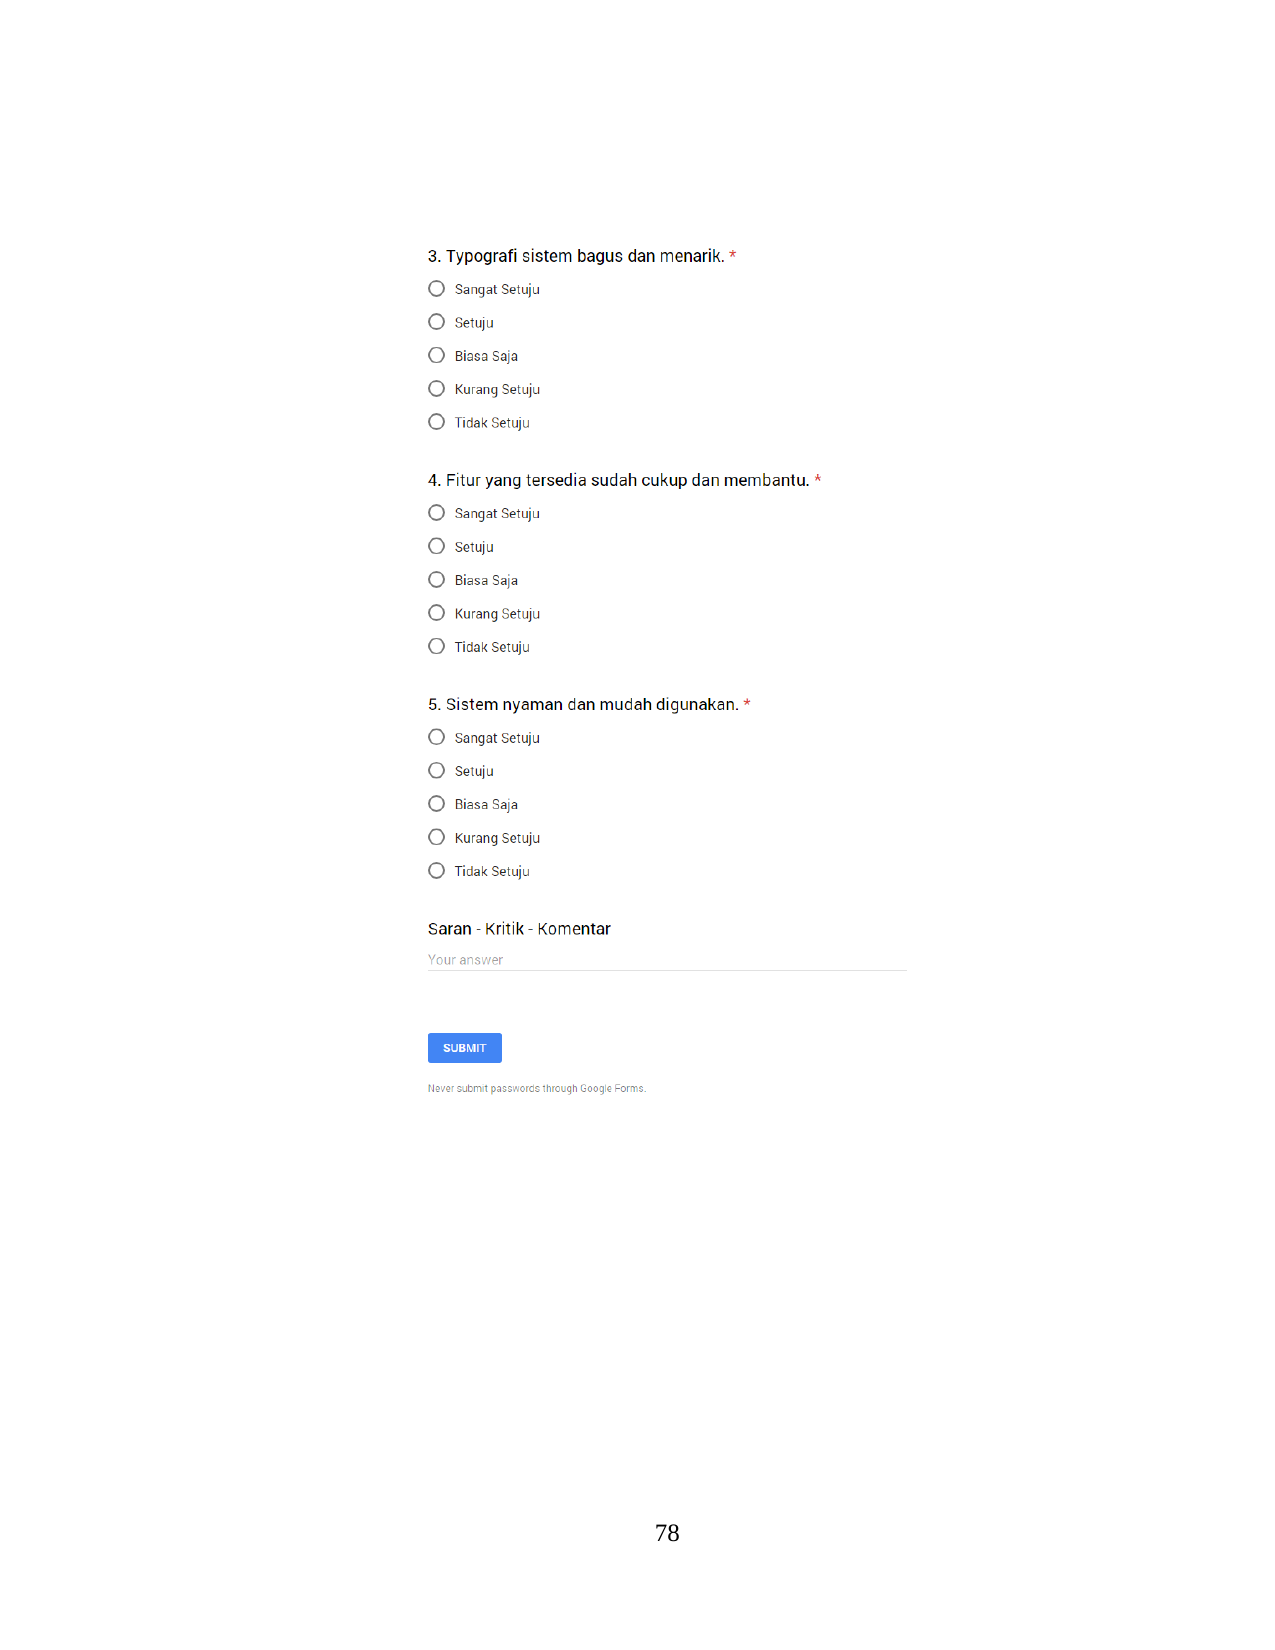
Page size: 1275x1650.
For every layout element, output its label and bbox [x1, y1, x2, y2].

picture [402, 236, 933, 1114]
